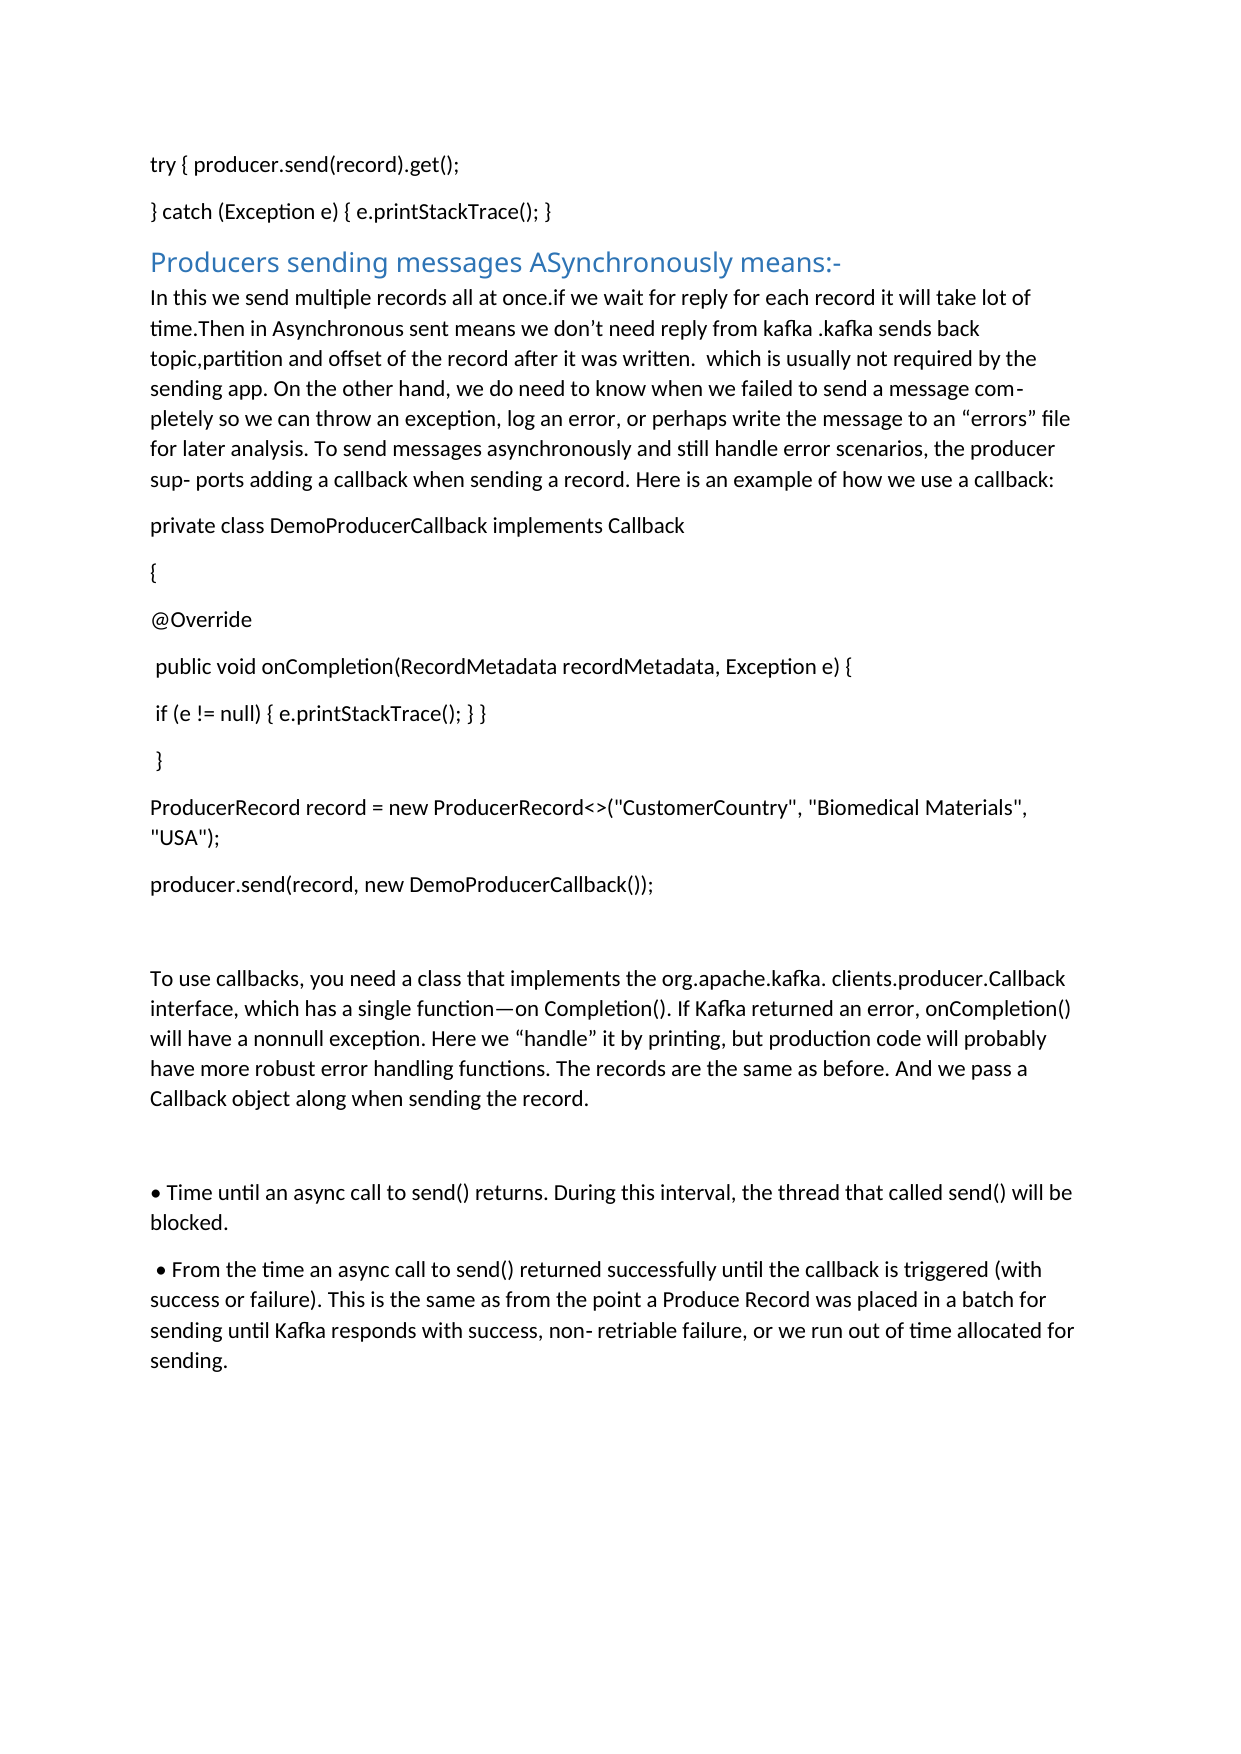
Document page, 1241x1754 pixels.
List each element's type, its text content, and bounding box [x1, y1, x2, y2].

text try { producer.send(record).get(); [150, 150, 1090, 178]
text • Time until an async call to send() returns. During this interval, the thread that called send() will be blocked. [150, 1178, 1090, 1237]
text @Override [150, 605, 1090, 633]
text ProducerRecord record = new ProducerRecord<>("CustomerCountry", "Biomedical Materials", "USA"); [150, 793, 1090, 851]
text In this we send multiple records all at once.if we wait for reply for each record it will take lot of time.Then in Asynchronous sent means we don’t need reply from kafka .kafka sends back topic,partition and offset of the record after it was written. which is usually not required by the sending app. On the other hand, we do need to know when we failed to send a message com‐ pletely so we can throw an exception, log an error, or perhaps write the message to an “errors” file for later analysis. To send messages asynchronously and still handle error scenarios, the producer sup‐ ports adding a callback when sending a record. Here is an example of how we use a callback: [150, 283, 1090, 493]
text • From the time an async call to send() returned successfully until the callback is triggered (with success or failure). This is the same as from the point a Produce Record was placed in a batch for sending until Kafka responds with success, non‐ retriable failure, or we run out of time allocated for sending. [150, 1255, 1090, 1374]
text } catch (Exception e) { e.printStackTrace(); } [150, 197, 1090, 225]
text if (e != null) { e.printStackTrace(); } } [150, 699, 1090, 727]
text producer.send(record, new DemoProducerCallback()); [150, 870, 1090, 898]
text public void onCompletion(RecordMetadata recordMetadata, Exception e) { [150, 652, 1090, 680]
text private class DemoProducerCallback implements Callback [150, 512, 1090, 540]
text To use callbacks, you need a class that implements the org.apache.kafka. clients.producer.Callback interface, which has a single function—on Completion(). If Kafka returned an error, onCompletion() will have a nonnull exception. Here we “handle” it by printing, but production code will probably have more robust error handling functions. The records are the same as before. And we pass a Callback object along when sending the record. [150, 964, 1090, 1113]
subtitle Producers sending messages ASynchronously means:- [150, 244, 1090, 281]
text } [150, 746, 1090, 774]
text { [150, 558, 1090, 587]
